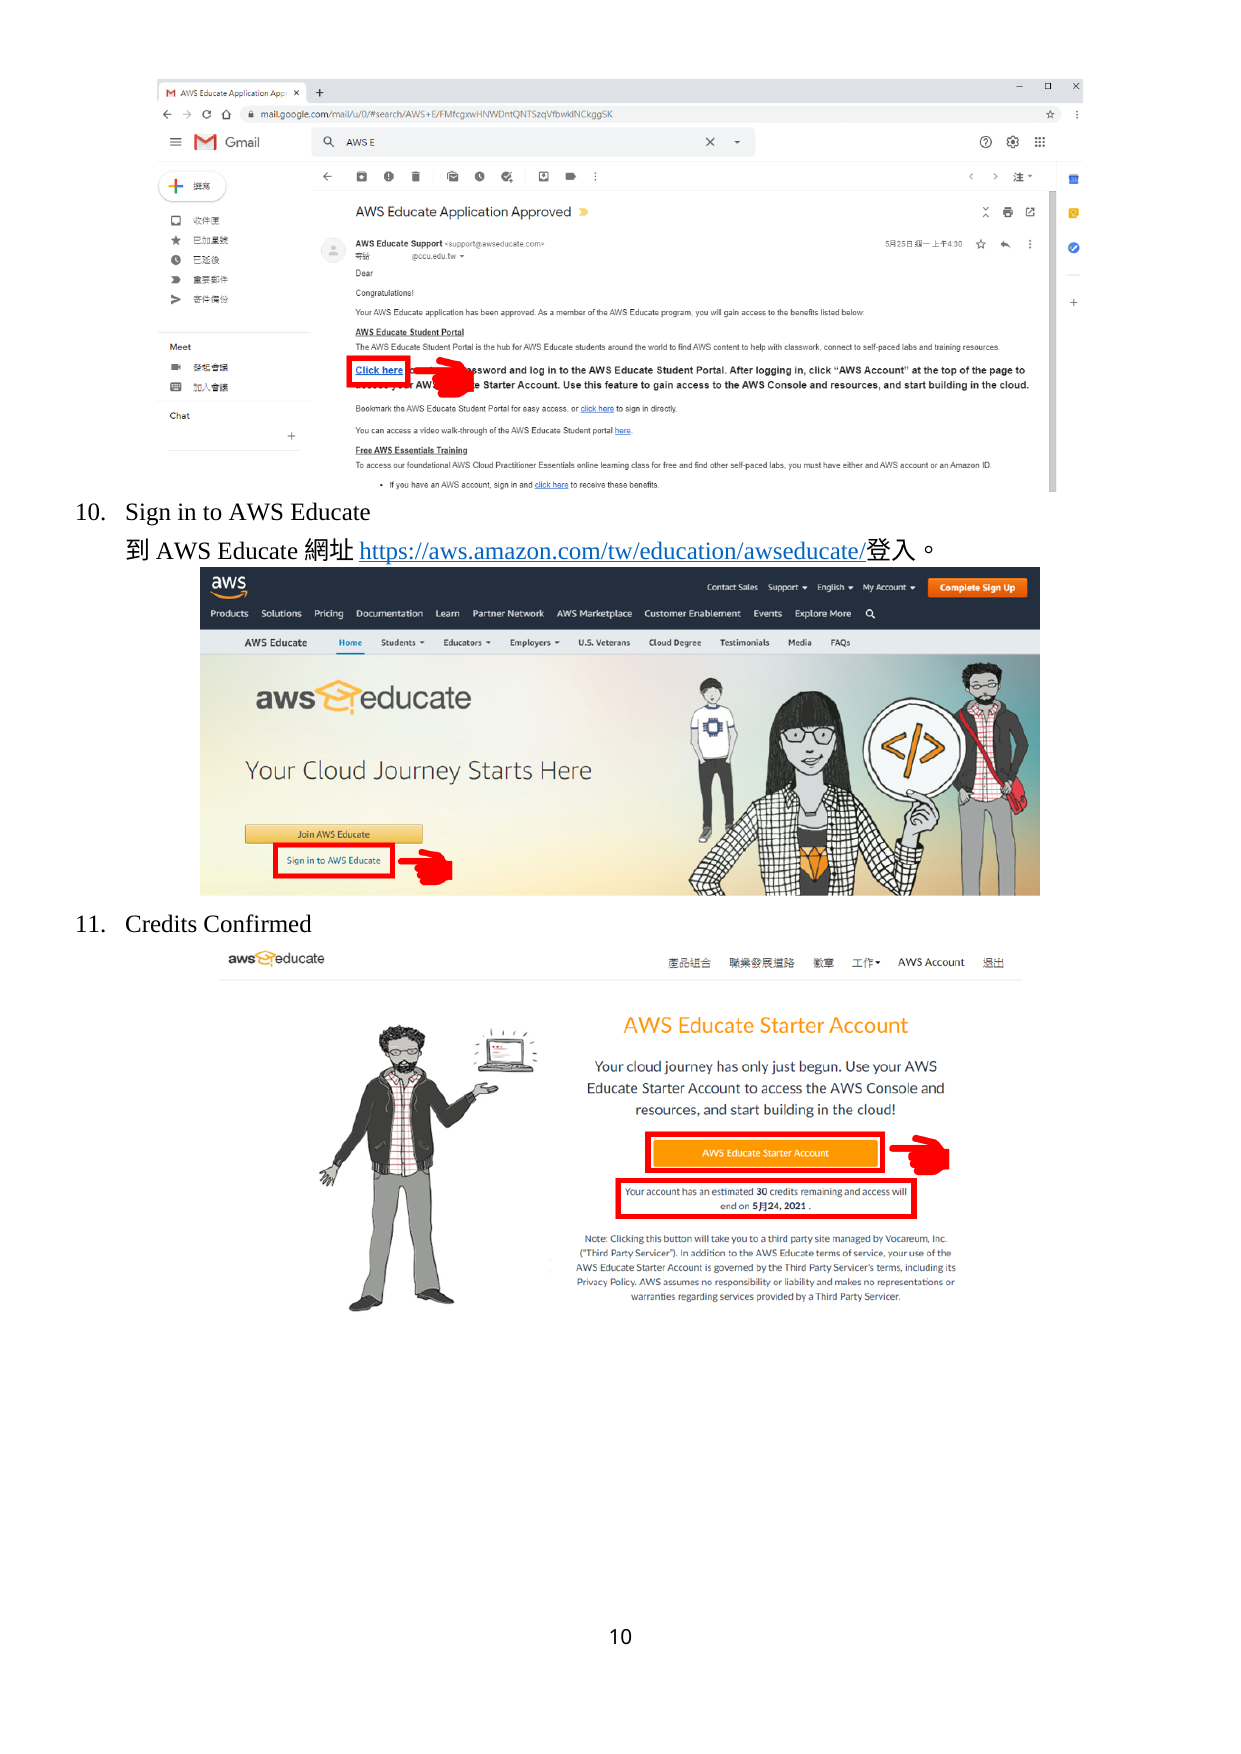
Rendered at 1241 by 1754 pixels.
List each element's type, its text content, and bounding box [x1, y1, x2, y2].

list Sign in to AWS Educate [75, 492, 1165, 530]
picture [219, 942, 1022, 1322]
picture [200, 567, 1040, 896]
list Credits Confirmed [75, 905, 1165, 942]
picture [157, 79, 1084, 492]
list 到 AWS Educate 網址https://aws.amazon.com/tw/education/awseducate/登入。 [125, 530, 1165, 567]
